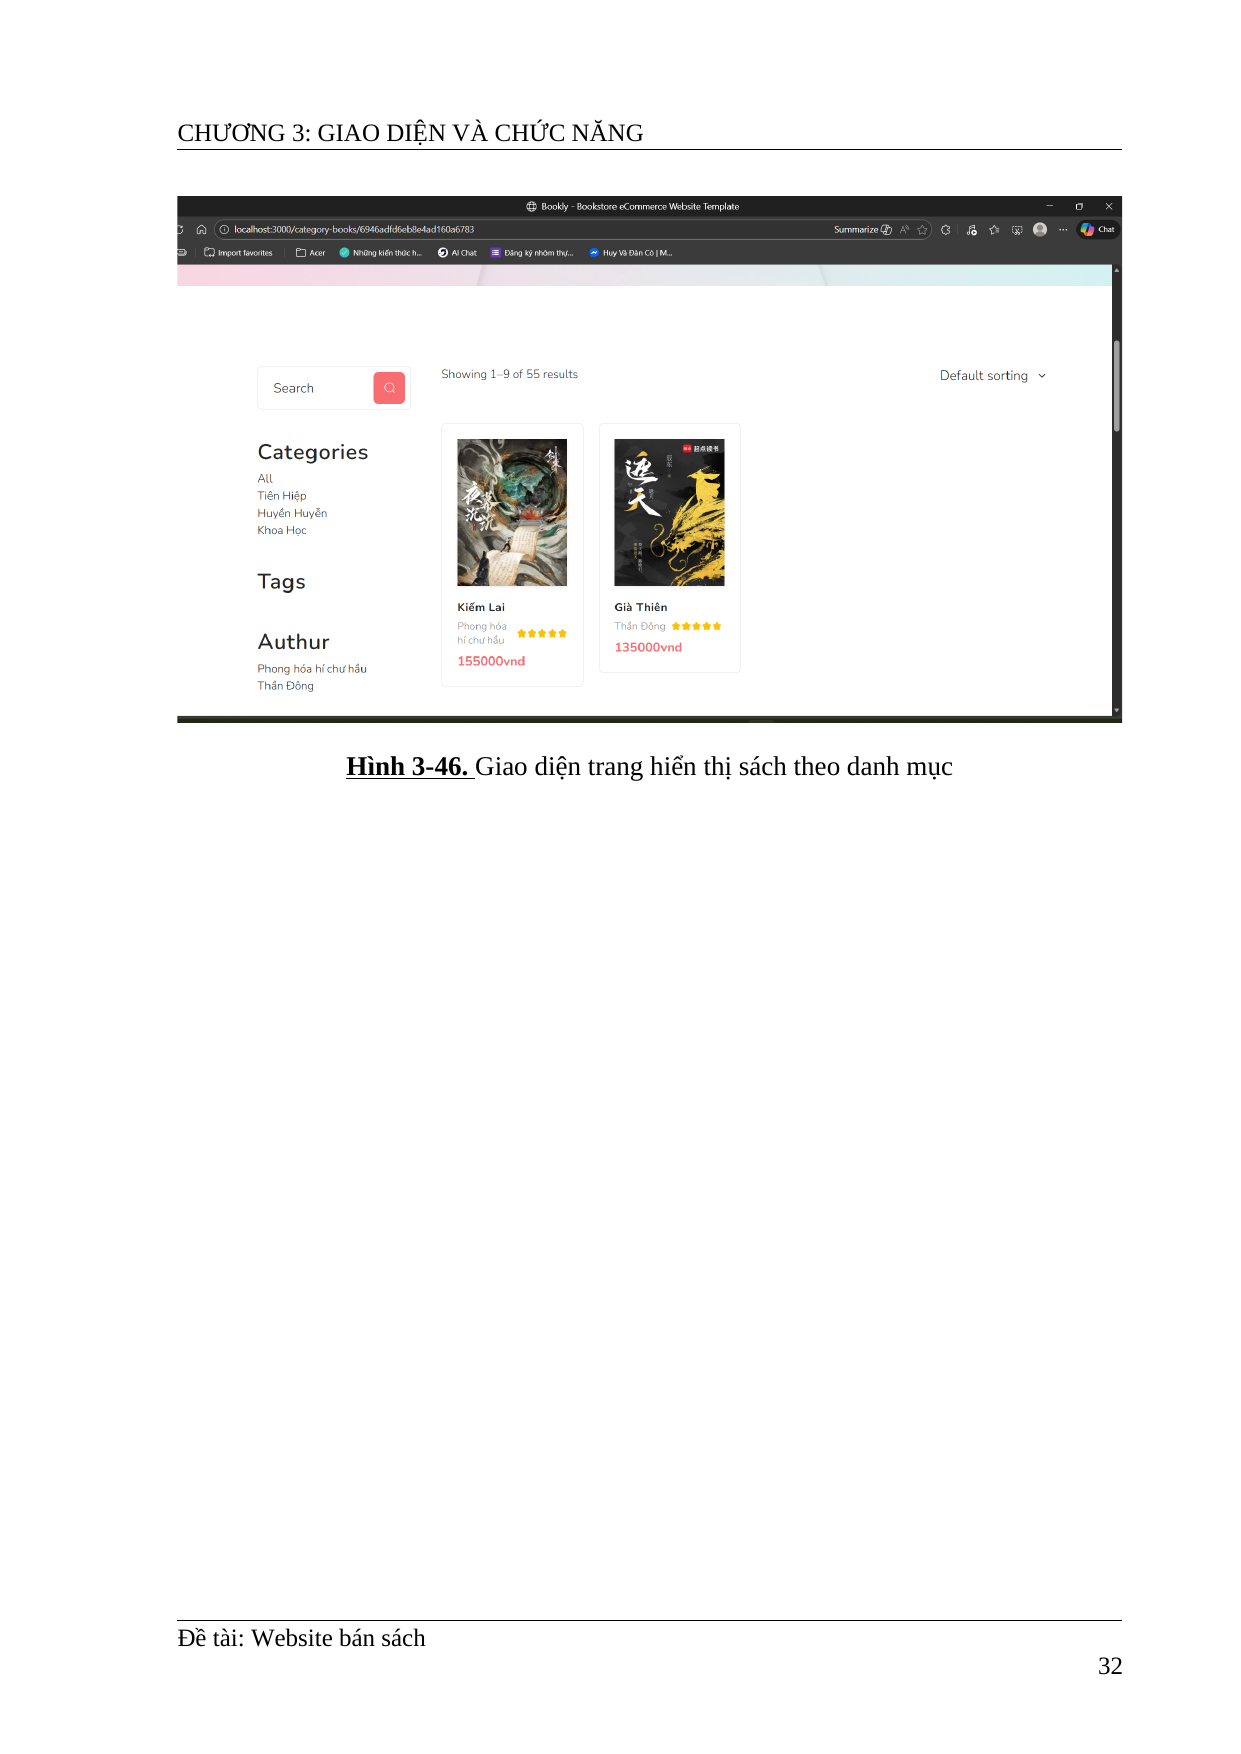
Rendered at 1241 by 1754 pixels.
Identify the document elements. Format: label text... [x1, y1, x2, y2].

picture [177, 196, 1123, 723]
